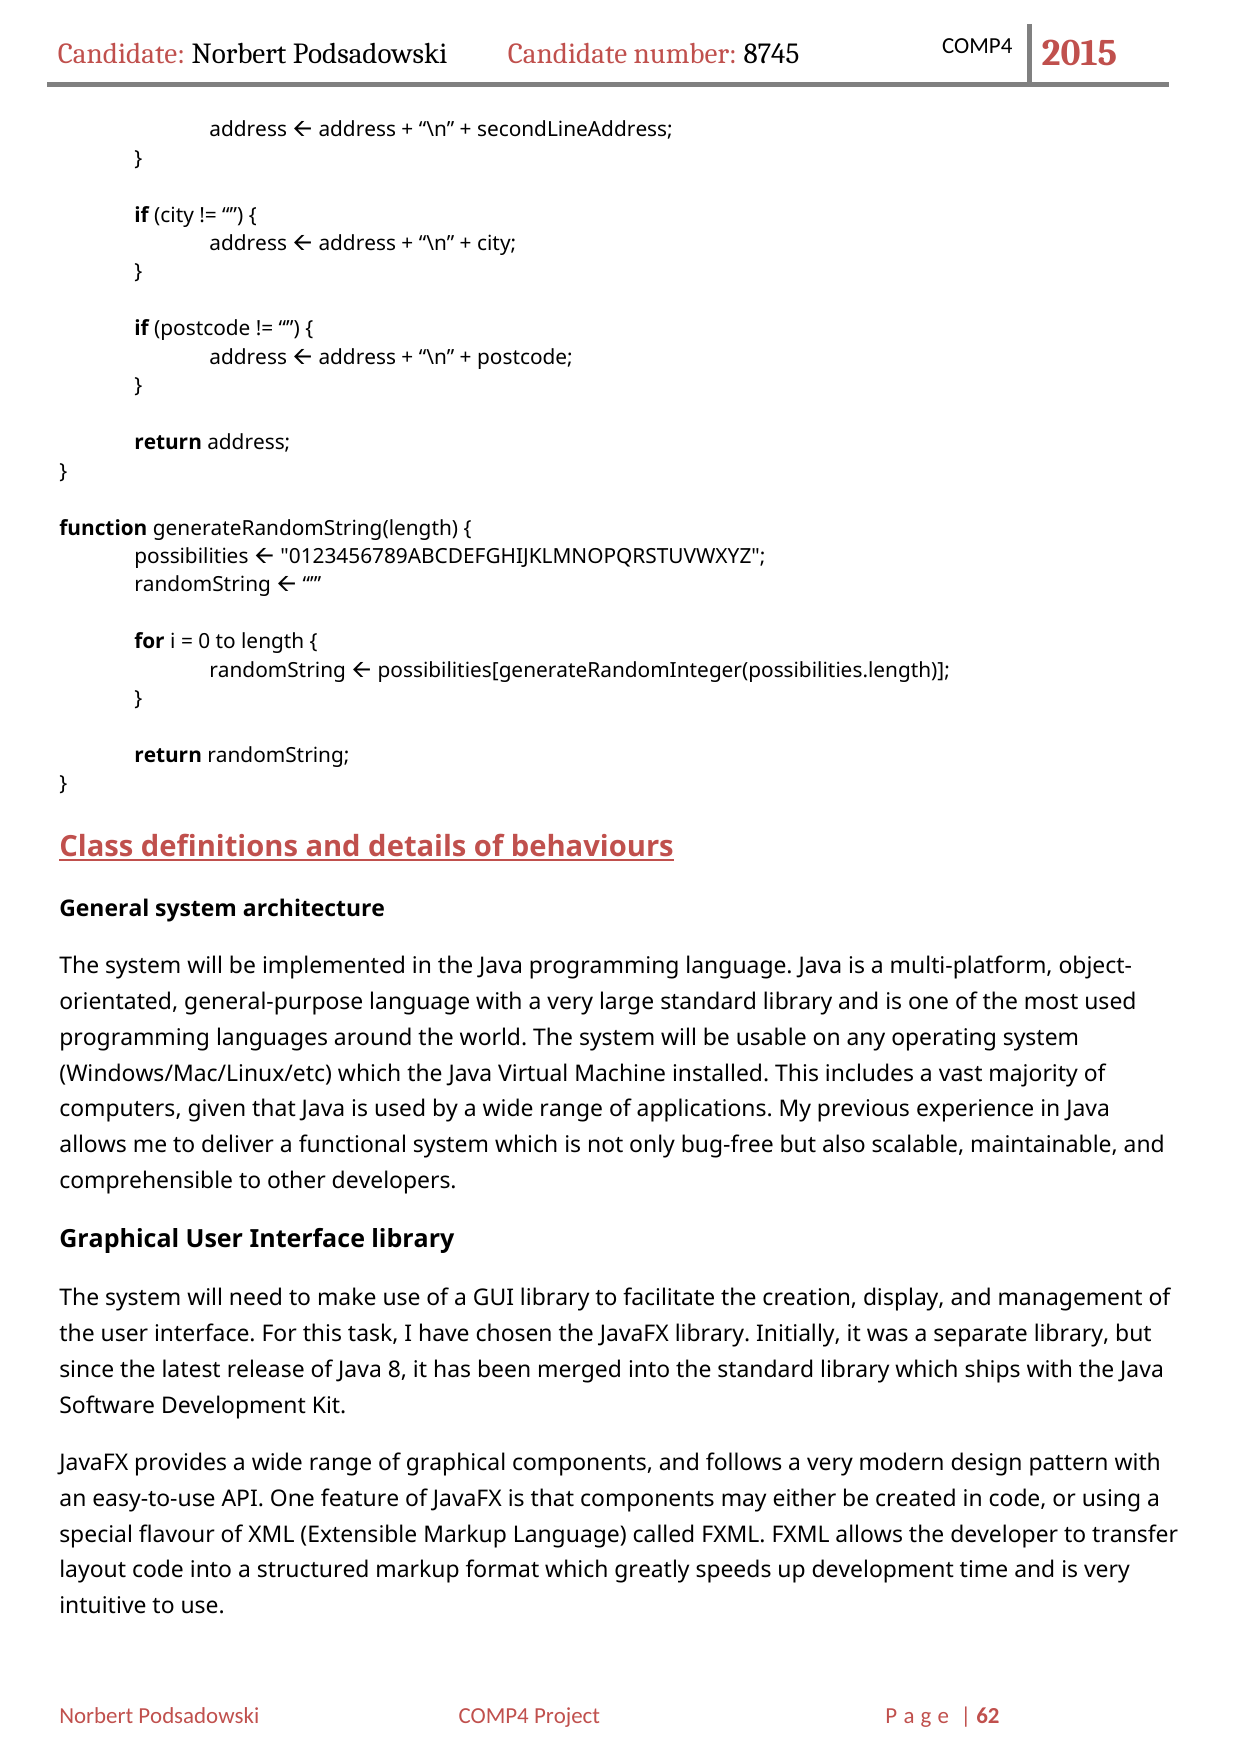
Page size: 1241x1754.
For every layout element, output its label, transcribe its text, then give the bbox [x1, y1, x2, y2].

text } [59, 257, 1181, 285]
text randomString “”’ [59, 569, 1181, 598]
text The system will need to make use of a GUI library to facilitate the creation, display, and management of the user interface. For this task, I have chosen the JavaFX library. Initially, it was a separate library, but since the latest release of Java 8, it has been merged into the standard library which ships with the Java Software Development Kit. [59, 1281, 1181, 1420]
text address address + “\n” + secondLineAddress; [59, 114, 1181, 143]
text Graphical User Interface library [59, 1221, 1181, 1255]
text } [59, 370, 1181, 399]
text } [59, 456, 1181, 484]
text General system architecture [59, 892, 1181, 923]
text Class definitions and details of behaviours [59, 825, 1181, 865]
text The system will be implemented in the Java programming language. Java is a multi-platform, object-orientated, general-purpose language with a very large standard library and is one of the most used programming languages around the world. The system will be usable on any operating system (Windows/Mac/Linux/etc) which the Java Virtual Machine installed. This includes a vast majority of computers, given that Java is used by a wide range of applications. My previous experience in Java allows me to deliver a functional system which is not only bug-free but also scalable, maintainable, and comprehensible to other developers. [59, 949, 1181, 1196]
text for i = 0 to length { [59, 626, 1181, 655]
text address address + “\n” + city; [59, 228, 1181, 257]
text } [59, 768, 1181, 797]
text function generateRandomString(length) { [59, 513, 1181, 541]
text randomString possibilities[generateRandomInteger(possibilities.length)]; [59, 655, 1181, 683]
text } [59, 683, 1181, 712]
text if (postcode != “”) { [59, 313, 1181, 342]
text return randomString; [59, 740, 1181, 768]
text JavaFX provides a wide range of graphical components, and follows a very modern design pattern with an easy-to-use API. One feature of JavaFX is that components may either be created in code, or using a special flavour of XML (Extensible Markup Language) called FXML. FXML allows the developer to transfer layout code into a structured markup format which greatly speeds up development time and is very intuitive to use. [59, 1446, 1181, 1621]
text if (city != “”) { [59, 200, 1181, 228]
text address address + “\n” + postcode; [59, 342, 1181, 370]
text possibilities "0123456789ABCDEFGHIJKLMNOPQRSTUVWXYZ"; [59, 541, 1181, 569]
text } [59, 143, 1181, 171]
text return address; [59, 427, 1181, 456]
